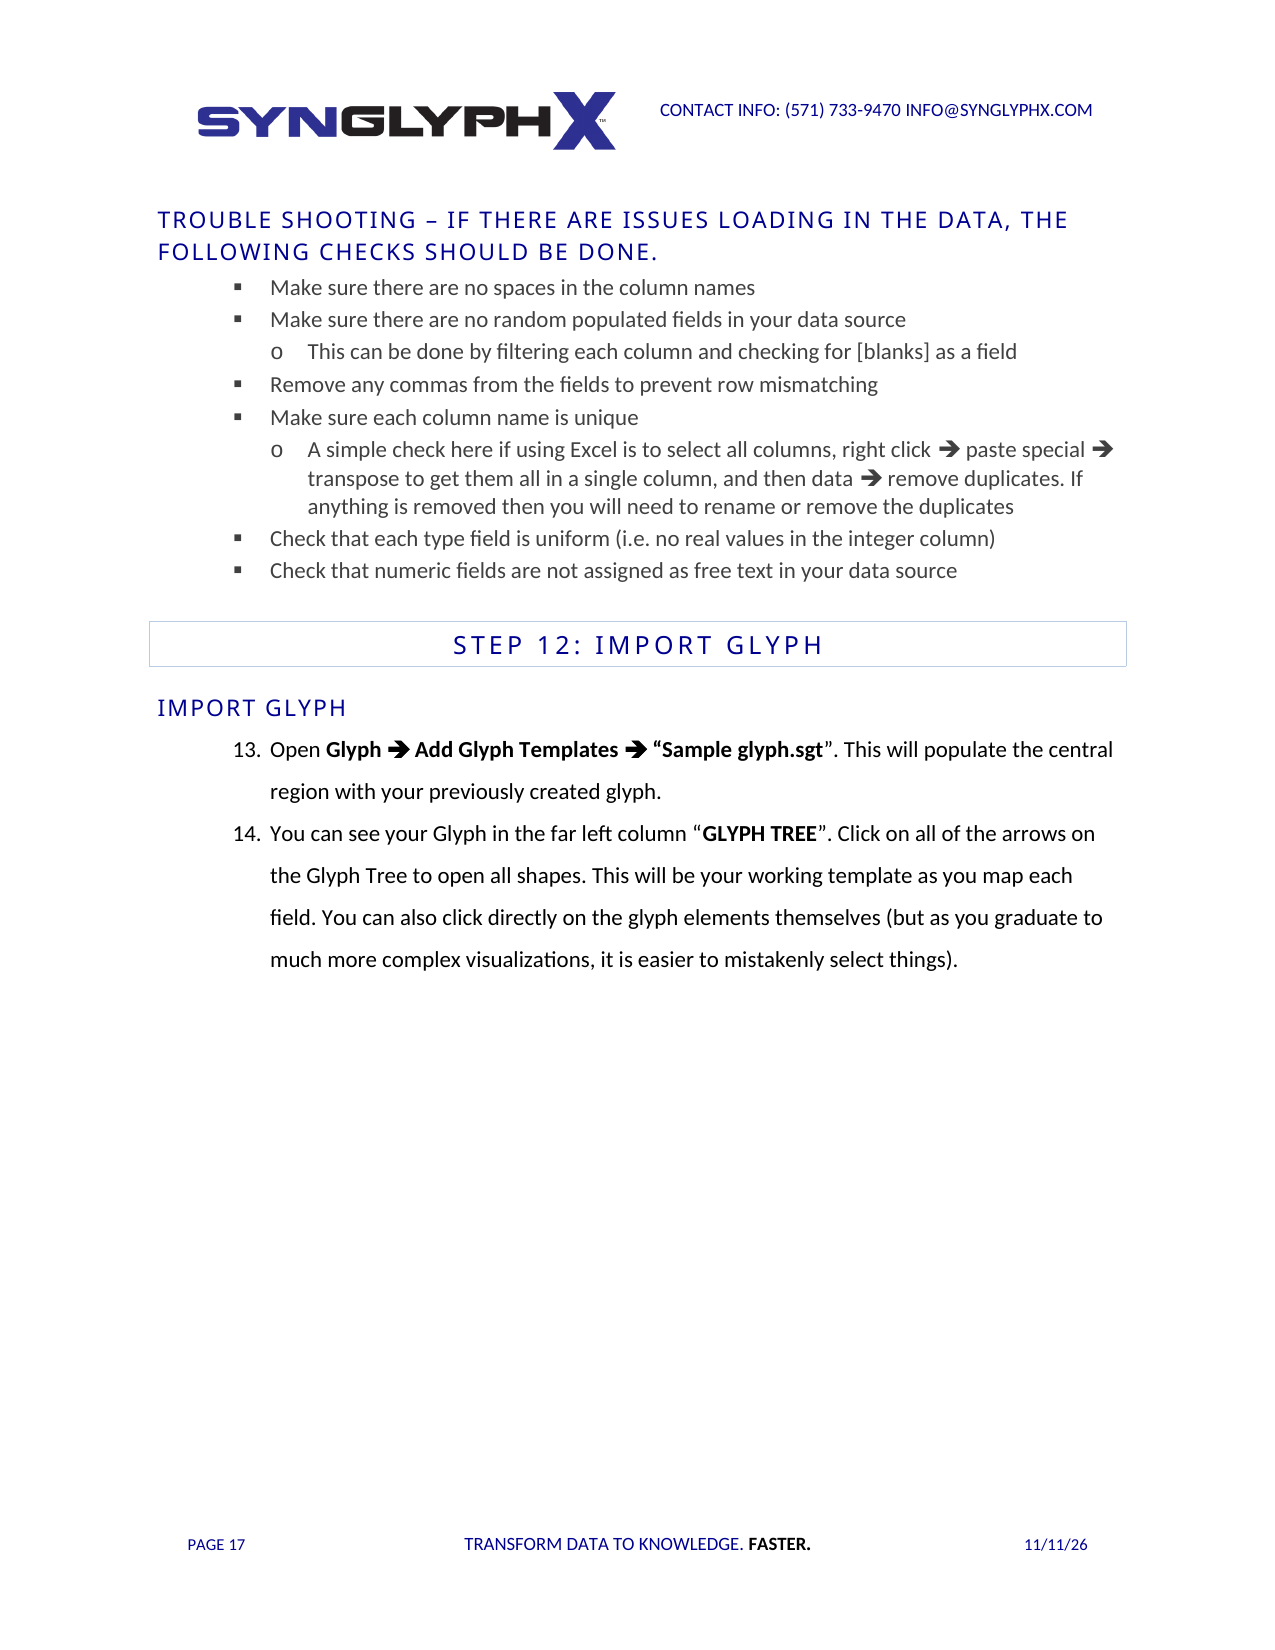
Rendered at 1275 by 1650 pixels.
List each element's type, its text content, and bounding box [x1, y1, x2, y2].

subtitle Step 12: Import Glyph [150, 622, 1126, 666]
list You can see your Glyph in the far left column “GLYPH TREE”. Click on all of the arrows on the Glyph Tree to open all shapes. This will be your working template as you map each field. You can also click directly on the glyph elements themselves (but as you graduate to much more complex visualizations, it is easier to mistakenly select things). [232, 819, 1117, 973]
subtitle Trouble Shooting – If there are issues loading in the data, the following checks SHOULD be done. [157, 204, 1117, 267]
list This can be done by filtering each column and checking for [blanks] as a field [270, 337, 1117, 366]
text Make sure there are no spaces in the column names [232, 273, 1117, 301]
text Make sure each column name is unique [232, 403, 1117, 431]
text Make sure there are no random populated fields in your data source [232, 305, 1117, 333]
list Open Glyph Add Glyph Templates “Sample glyph.sgt”. This will populate the central region with your previously created glyph. [232, 735, 1117, 805]
list A simple check here if using Excel is to select all columns, right click paste special transpose to get them all in a single column, and then data remove duplicates. If anything is removed then you will need to rename or remove the duplicates [270, 435, 1117, 520]
text Remove any commas from the fields to prevent row mismatching [232, 371, 1117, 399]
subtitle Import Glyph [157, 691, 1117, 723]
picture [170, 75, 638, 165]
text Check that each type field is uniform (i.e. no real values in the integer column) [232, 524, 1117, 552]
text Check that numeric fields are not assigned as free text in your data source [232, 557, 1117, 584]
